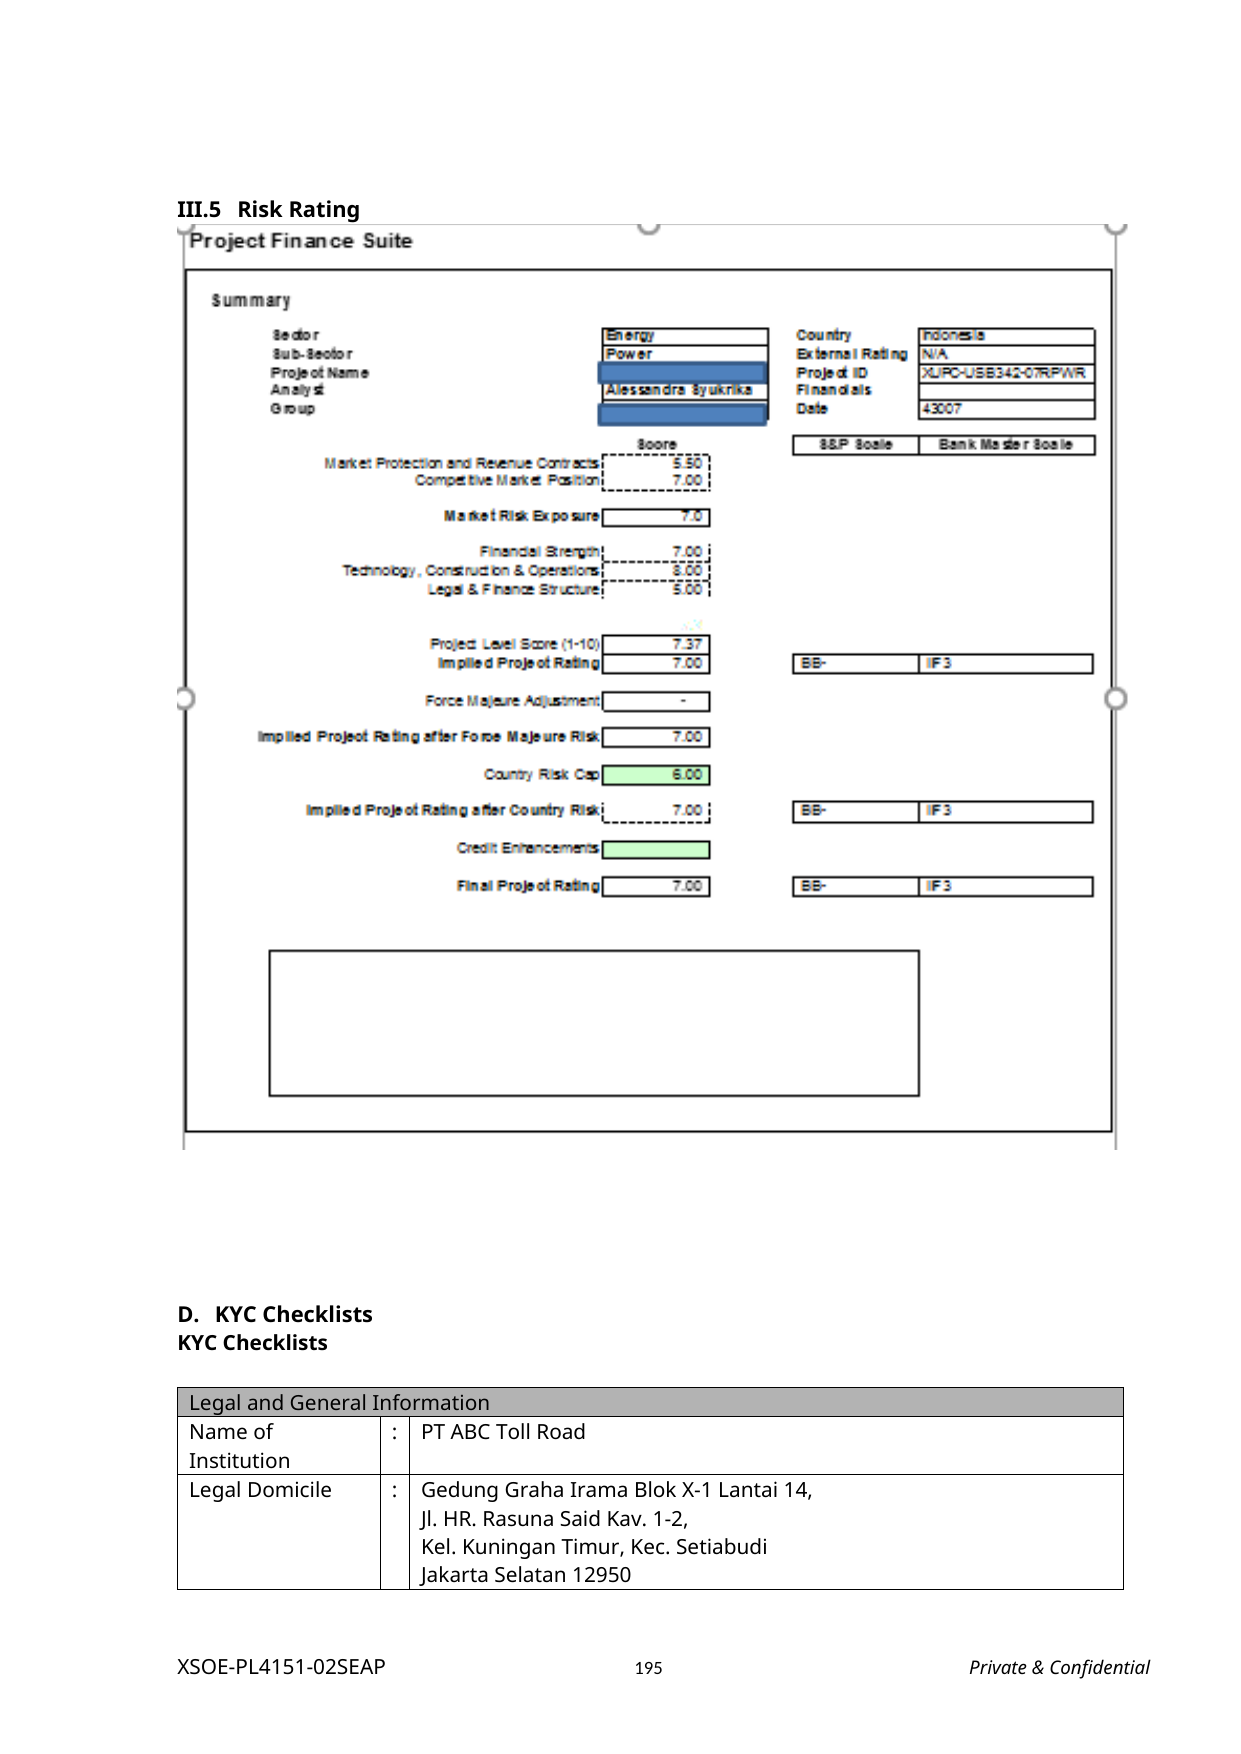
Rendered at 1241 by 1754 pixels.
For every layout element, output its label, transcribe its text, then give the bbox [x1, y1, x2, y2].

text KYC Checklists [177, 1328, 1122, 1357]
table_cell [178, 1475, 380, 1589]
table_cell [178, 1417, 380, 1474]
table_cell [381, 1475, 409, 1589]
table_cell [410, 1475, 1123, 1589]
subtitle Risk Rating [177, 194, 1122, 224]
subtitle KYC Checklists [177, 1299, 1122, 1328]
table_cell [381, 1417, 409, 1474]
picture [177, 224, 1130, 1150]
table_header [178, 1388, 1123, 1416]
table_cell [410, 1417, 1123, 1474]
